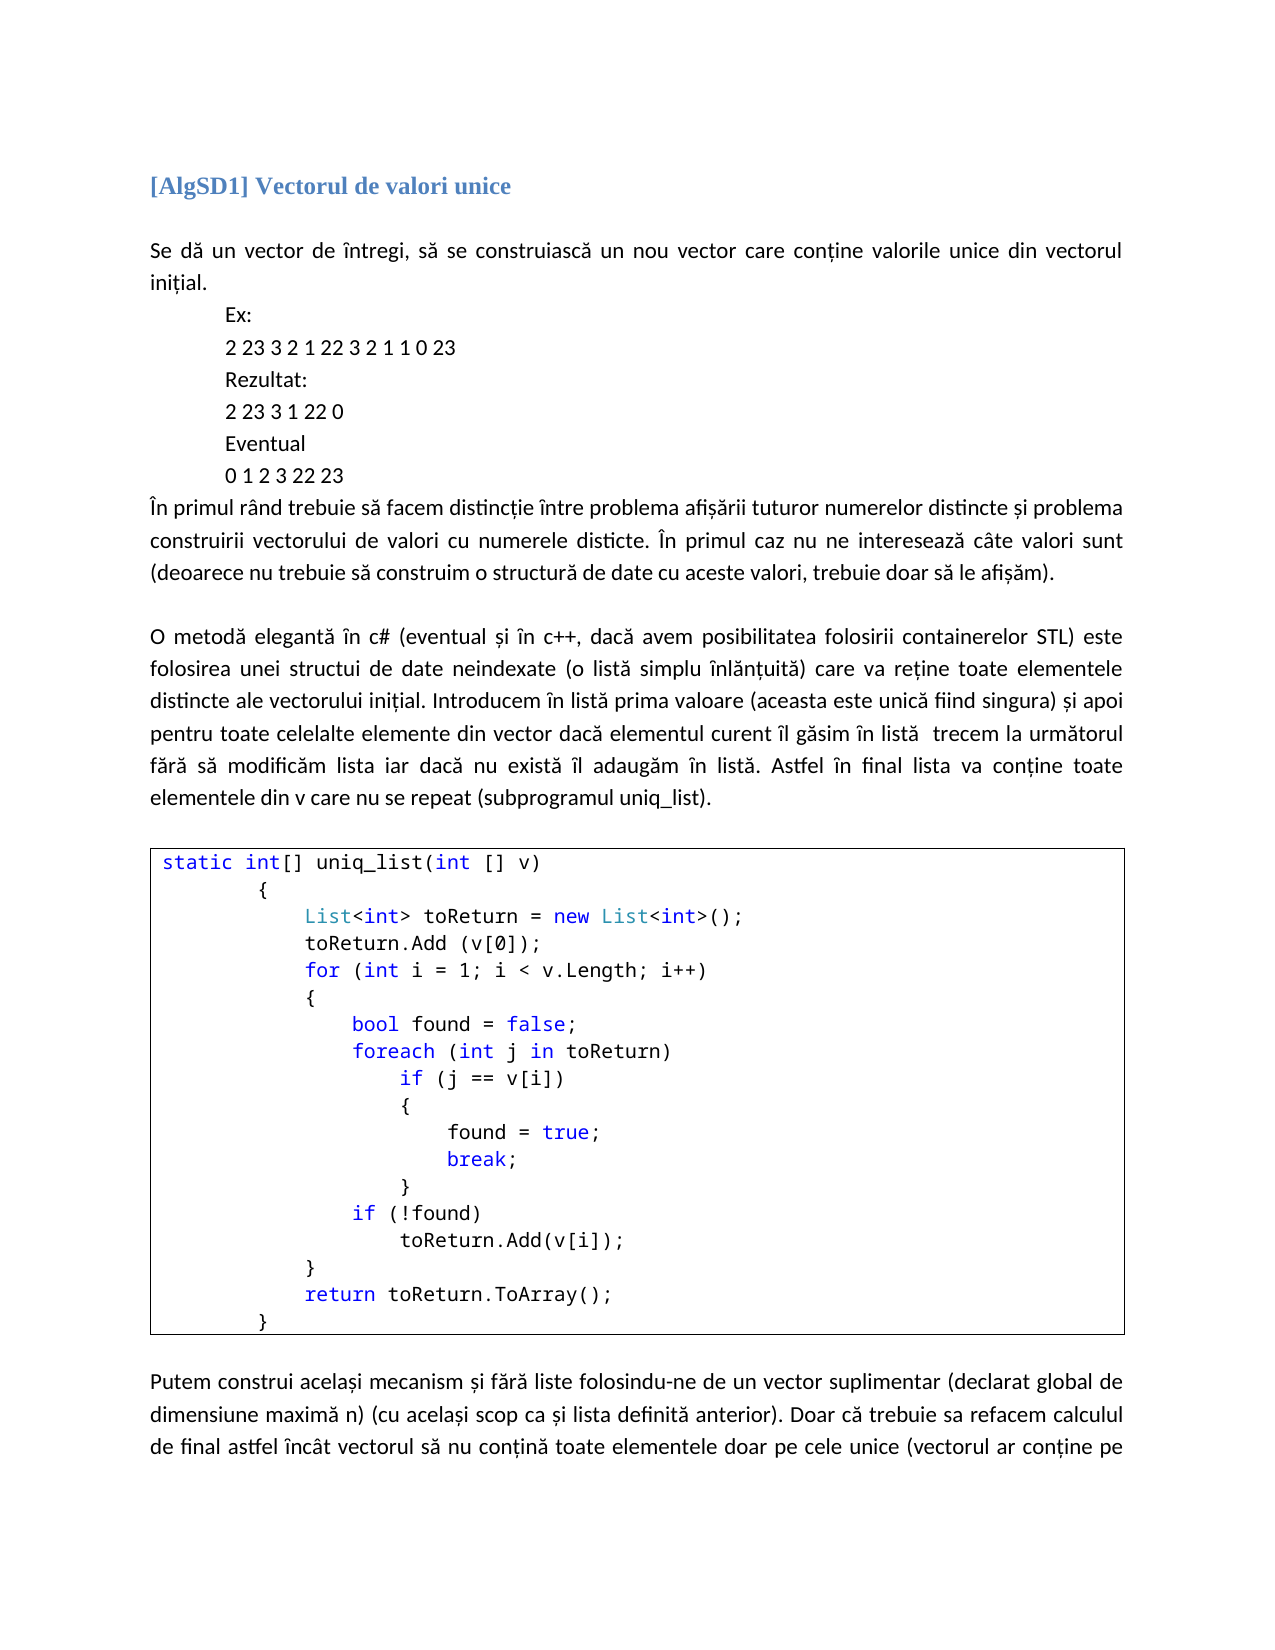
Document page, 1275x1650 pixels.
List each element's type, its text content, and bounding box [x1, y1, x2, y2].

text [150, 1367, 1125, 1460]
table_header static int[] uniq_list(int [] v) { List<int> toReturn = new List<int>(); toReturn.Add (v[0]); for (int i = 1; i < v.Length; i++) { bool found = false; foreach (int j in toReturn) if (j == v[i]) { found = true; break; } if (!found) toReturn.Add(v[i]); } return toReturn.ToArray(); } [151, 849, 1124, 1334]
text 0 1 2 3 22 23 [225, 461, 1125, 489]
text Se dă un vector de ȋntregi, să se construiască un nou vector care conține valorile unice din vectorul inițial. [150, 236, 1125, 296]
text Ex: [225, 300, 1125, 328]
text O metodă elegantă ȋn c# (eventual și ȋn c++, dacă avem posibilitatea folosirii containerelor STL) este folosirea unei structui de date neindexate (o listă simplu ȋnlănțuită) care va reține toate elementele distincte ale vectorului inițial. Introducem ȋn listă prima valoare (aceasta este unică fiind singura) și apoi pentru toate celelalte elemente din vector dacă elementul curent ȋl găsim ȋn listă trecem la următorul fără să modificăm lista iar dacă nu există ȋl adaugăm ȋn listă. Astfel ȋn final lista va conține toate elementele din v care nu se repeat (subprogramul uniq_list). [150, 622, 1125, 811]
text Rezultat: [225, 365, 1125, 393]
text 2 23 3 1 22 0 [225, 397, 1125, 425]
text În primul rând trebuie să facem distincție ȋntre problema afișării tuturor numerelor distincte și problema construirii vectorului de valori cu numerele disticte. În primul caz nu ne interesează câte valori sunt (deoarece nu trebuie să construim o structură de date cu aceste valori, trebuie doar să le afișăm). [150, 493, 1125, 586]
text 2 23 3 2 1 22 3 2 1 1 0 23 [225, 333, 1125, 361]
subtitle [AlgSD1] Vectorul de valori unice [150, 171, 1125, 199]
text Eventual [225, 429, 1125, 457]
